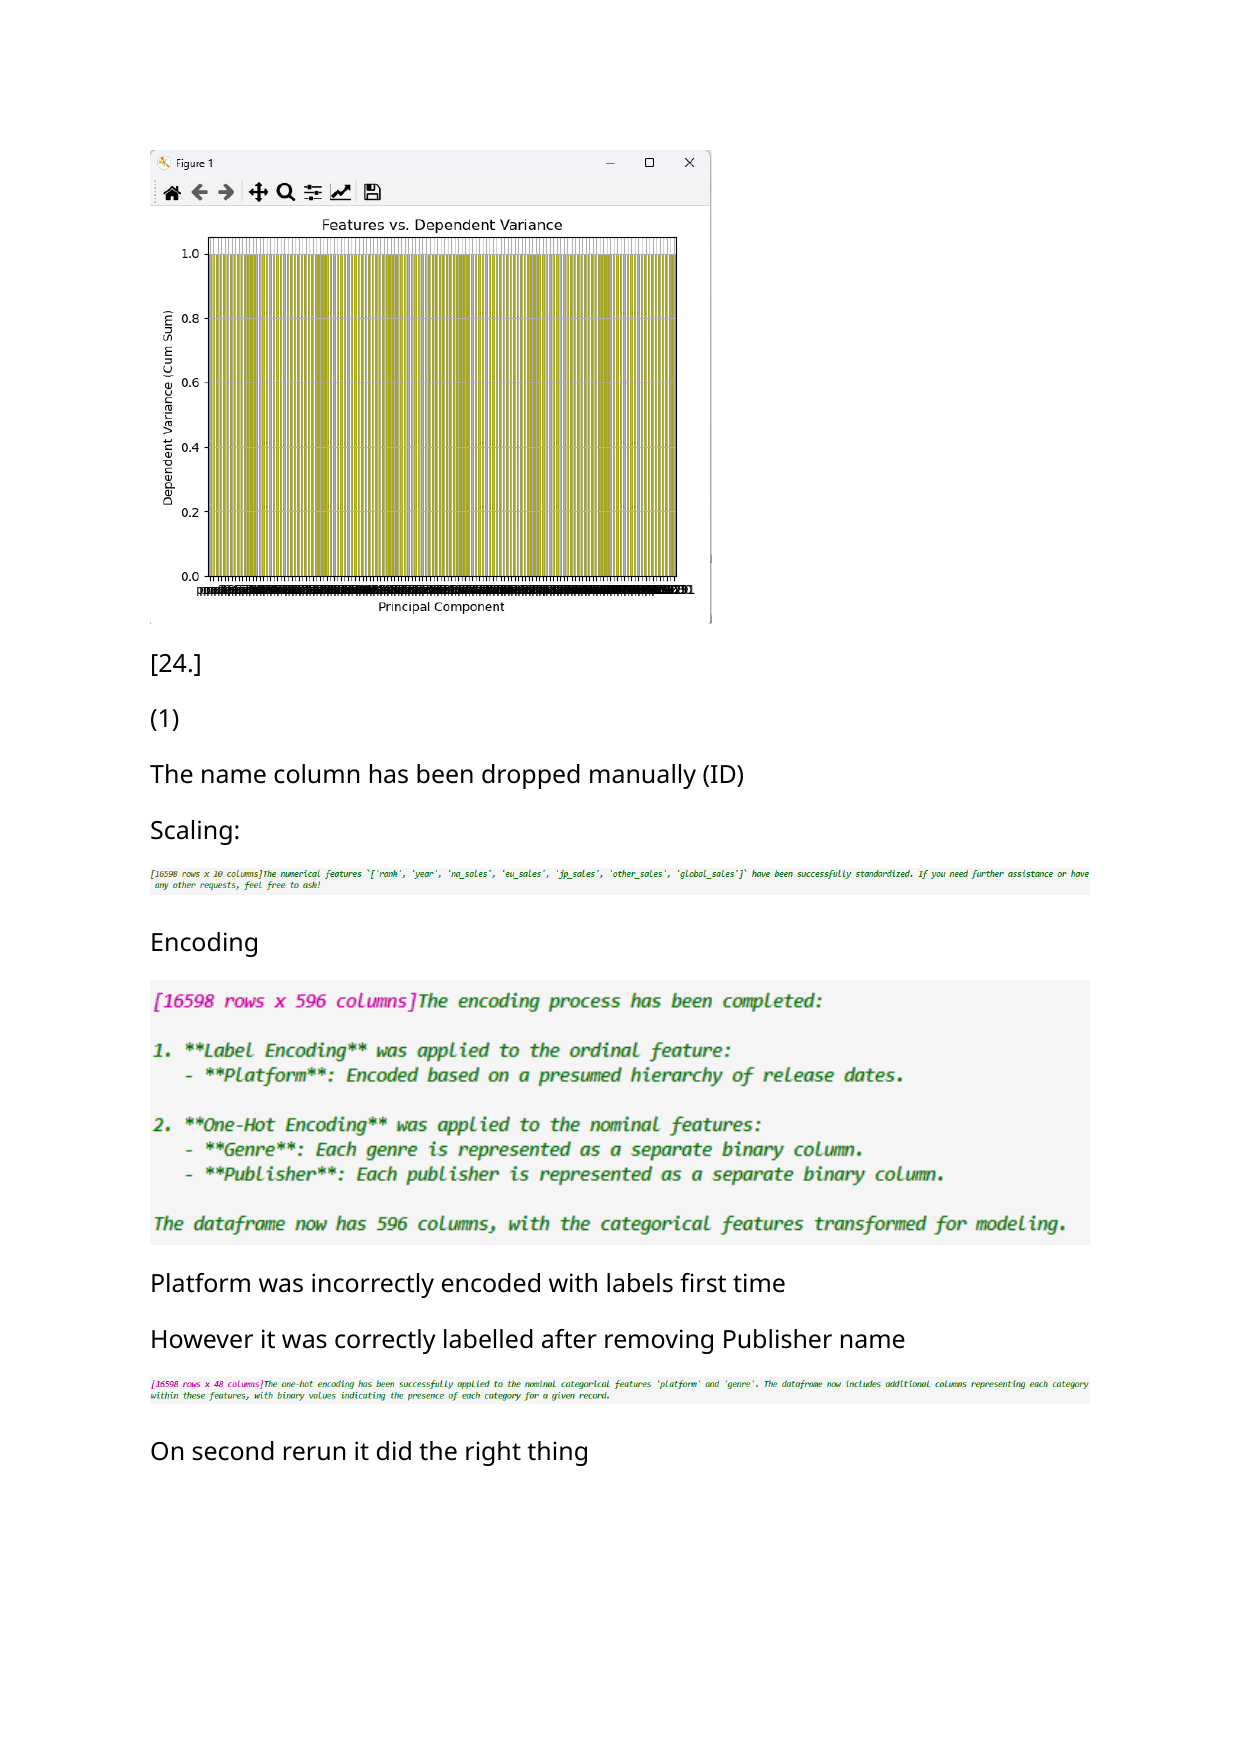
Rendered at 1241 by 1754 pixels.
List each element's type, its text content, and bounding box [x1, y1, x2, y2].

picture [150, 868, 1091, 895]
text However it was correctly labelled after removing Publisher name [150, 1322, 1090, 1356]
picture [150, 150, 712, 624]
text [24.] [150, 645, 1090, 679]
text The name column has been dropped manually (ID) [150, 757, 1090, 791]
text (1) [150, 701, 1090, 735]
text Platform was incorrectly encoded with labels first time [150, 1266, 1090, 1300]
text On second rerun it did the right thing [150, 1433, 1090, 1468]
text Encoding [150, 924, 1090, 958]
picture [150, 1377, 1091, 1404]
text Scaling: [150, 813, 1090, 847]
picture [150, 980, 1091, 1245]
